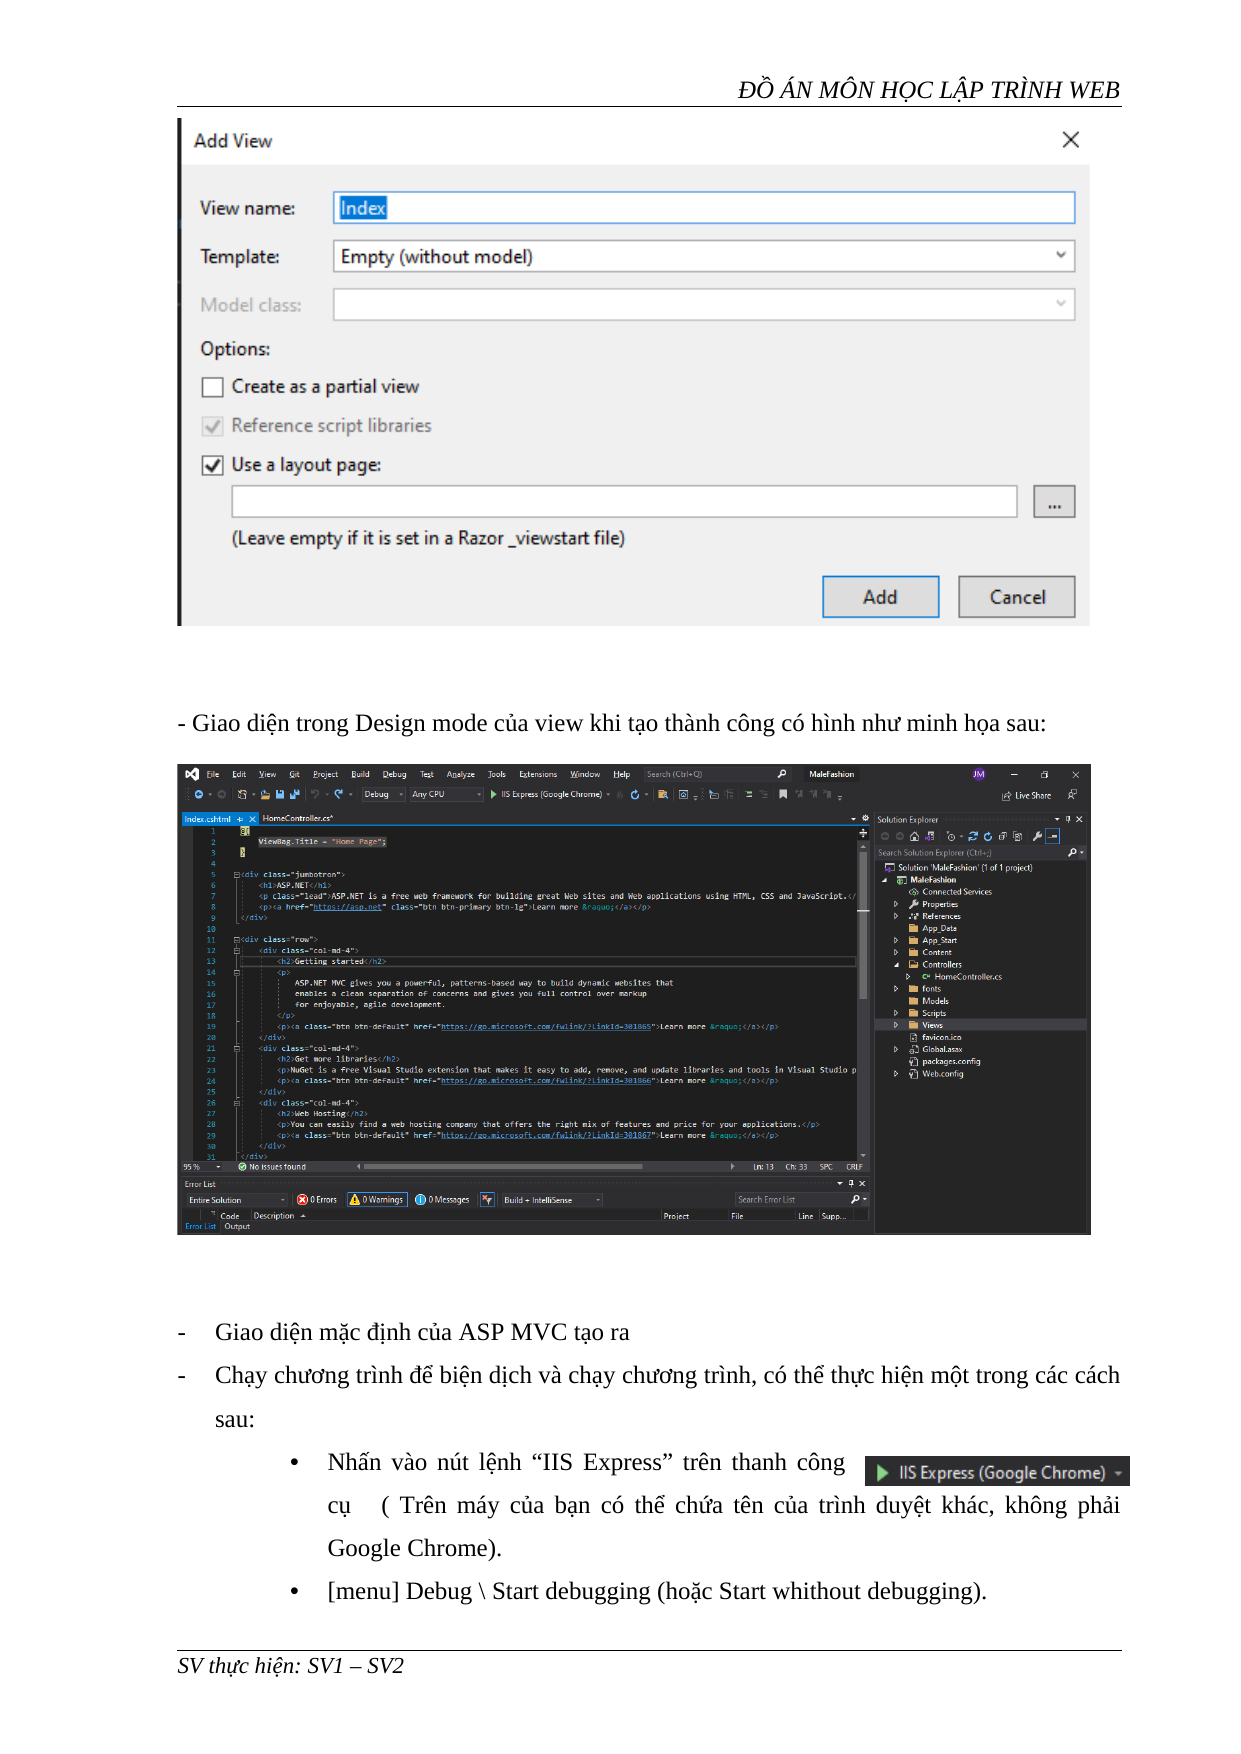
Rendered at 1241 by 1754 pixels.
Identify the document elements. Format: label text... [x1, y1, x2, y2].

picture [177, 764, 1091, 1235]
list Nhấn vào nút lệnh “IIS Express” trên thanh công cụ ( Trên máy của bạn có thể chứa tên của trình duyệt khác, không phải Google Chrome). [290, 1447, 1122, 1562]
list [menu] Debug \ Start debugging (hoặc Start whithout debugging). [290, 1576, 1122, 1605]
picture [177, 118, 1090, 626]
list Giao diện mặc định của ASP MVC tạo ra [177, 1317, 1122, 1346]
picture [865, 1456, 1130, 1486]
text - Giao diện trong Design mode của view khi tạo thành công có hình như minh họa sau: [177, 708, 1122, 737]
list Chạy chương trình để biện dịch và chạy chương trình, có thể thực hiện một trong các cách sau: [177, 1361, 1122, 1432]
